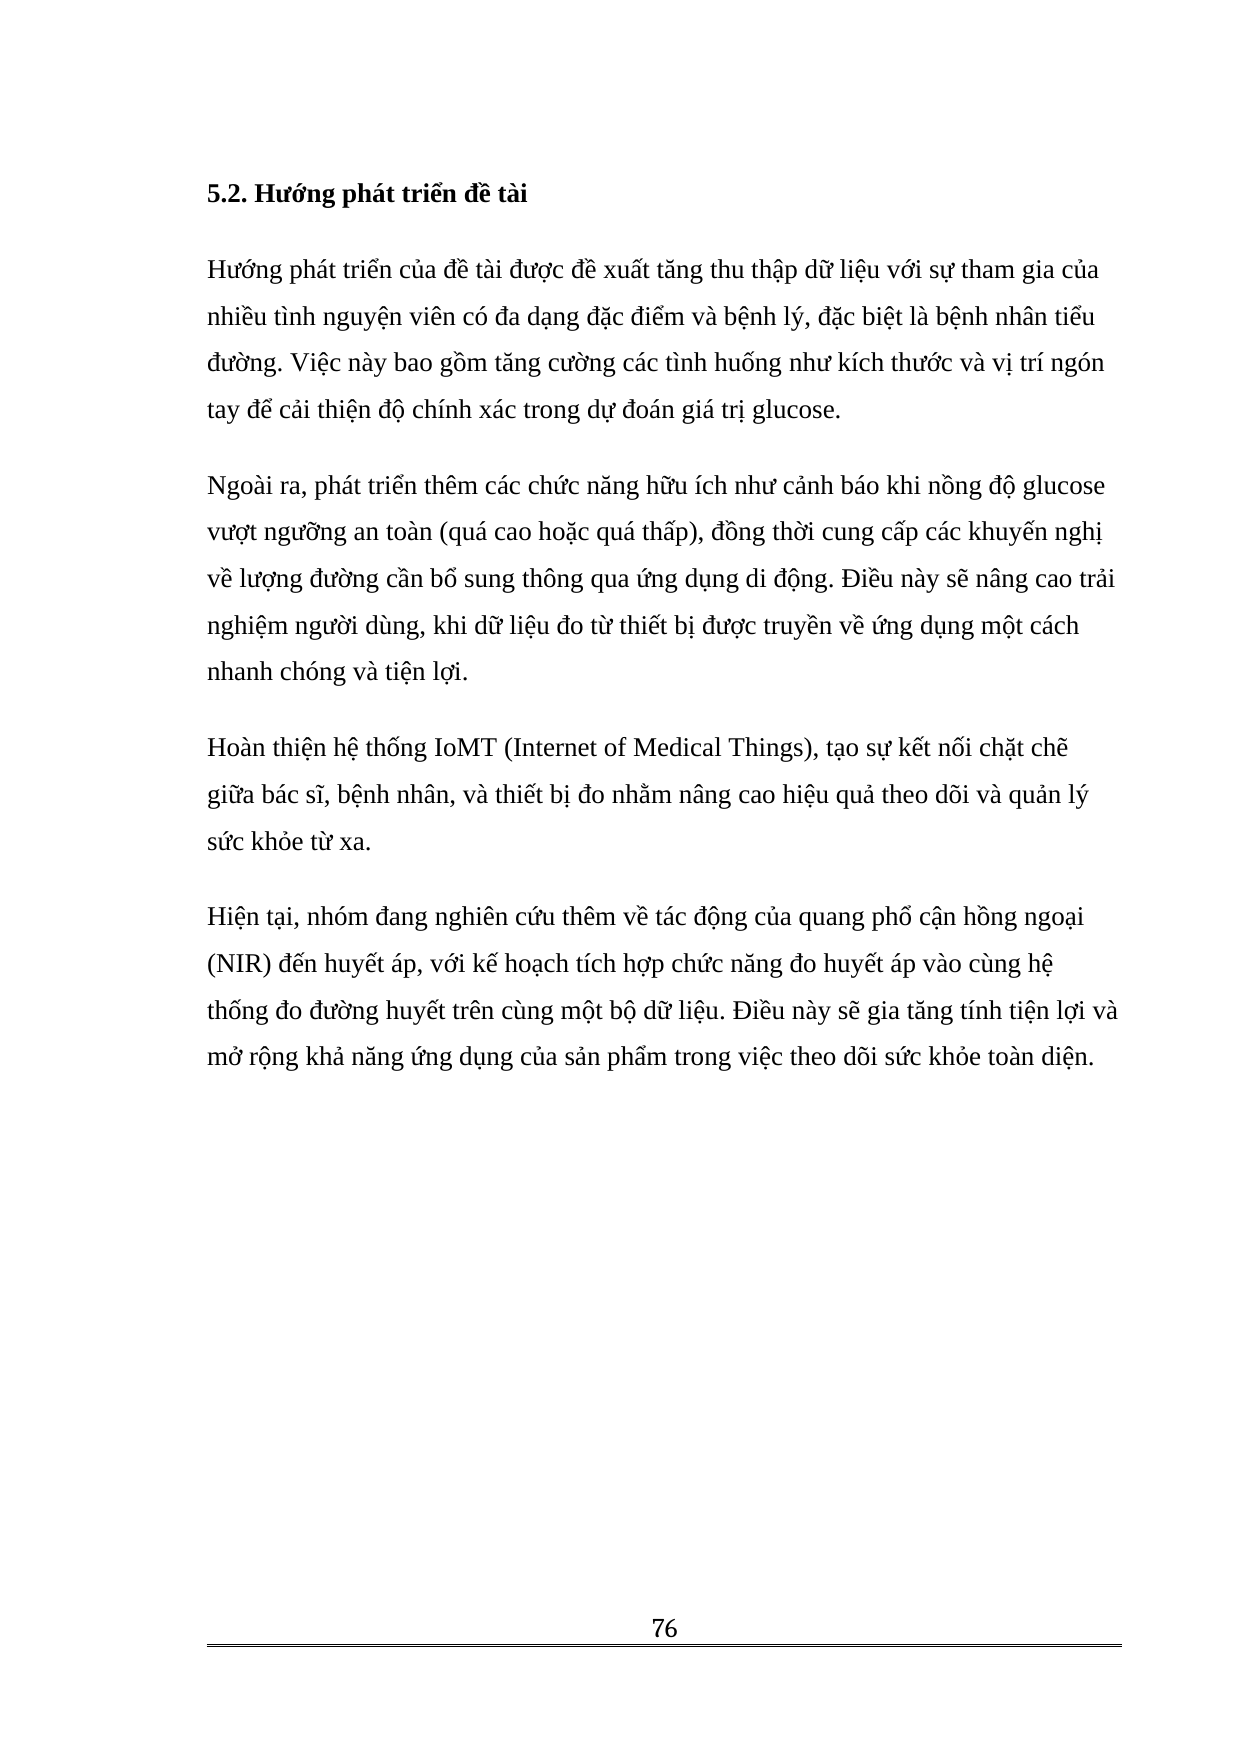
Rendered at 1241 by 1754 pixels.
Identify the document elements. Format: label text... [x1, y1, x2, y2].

text Hoàn thiện hệ thống IoMT (Internet of Medical Things), tạo sự kết nối chặt chẽ giữa bác sĩ, bệnh nhân, và thiết bị đo nhằm nâng cao hiệu quả theo dõi và quản lý sức khỏe từ xa. [207, 731, 1122, 856]
text Ngoài ra, phát triển thêm các chức năng hữu ích như cảnh báo khi nồng độ glucose vượt ngưỡng an toàn (quá cao hoặc quá thấp), đồng thời cung cấp các khuyến nghị về lượng đường cần bổ sung thông qua ứng dụng di động. Điều này sẽ nâng cao trải nghiệm người dùng, khi dữ liệu đo từ thiết bị được truyền về ứng dụng một cách nhanh chóng và tiện lợi. [207, 469, 1122, 687]
text 5.2. Hướng phát triển đề tài [207, 177, 1122, 208]
text Hướng phát triển của đề tài được đề xuất tăng thu thập dữ liệu với sự tham gia của nhiều tình nguyện viên có đa dạng đặc điểm và bệnh lý, đặc biệt là bệnh nhân tiểu đường. Việc này bao gồm tăng cường các tình huống như kích thước và vị trí ngón tay để cải thiện độ chính xác trong dự đoán giá trị glucose. [207, 253, 1122, 424]
text Hiện tại, nhóm đang nghiên cứu thêm về tác động của quang phổ cận hồng ngoại (NIR) đến huyết áp, với kế hoạch tích hợp chức năng đo huyết áp vào cùng hệ thống đo đường huyết trên cùng một bộ dữ liệu. Điều này sẽ gia tăng tính tiện lợi và mở rộng khả năng ứng dụng của sản phẩm trong việc theo dõi sức khỏe toàn diện. [207, 901, 1122, 1072]
